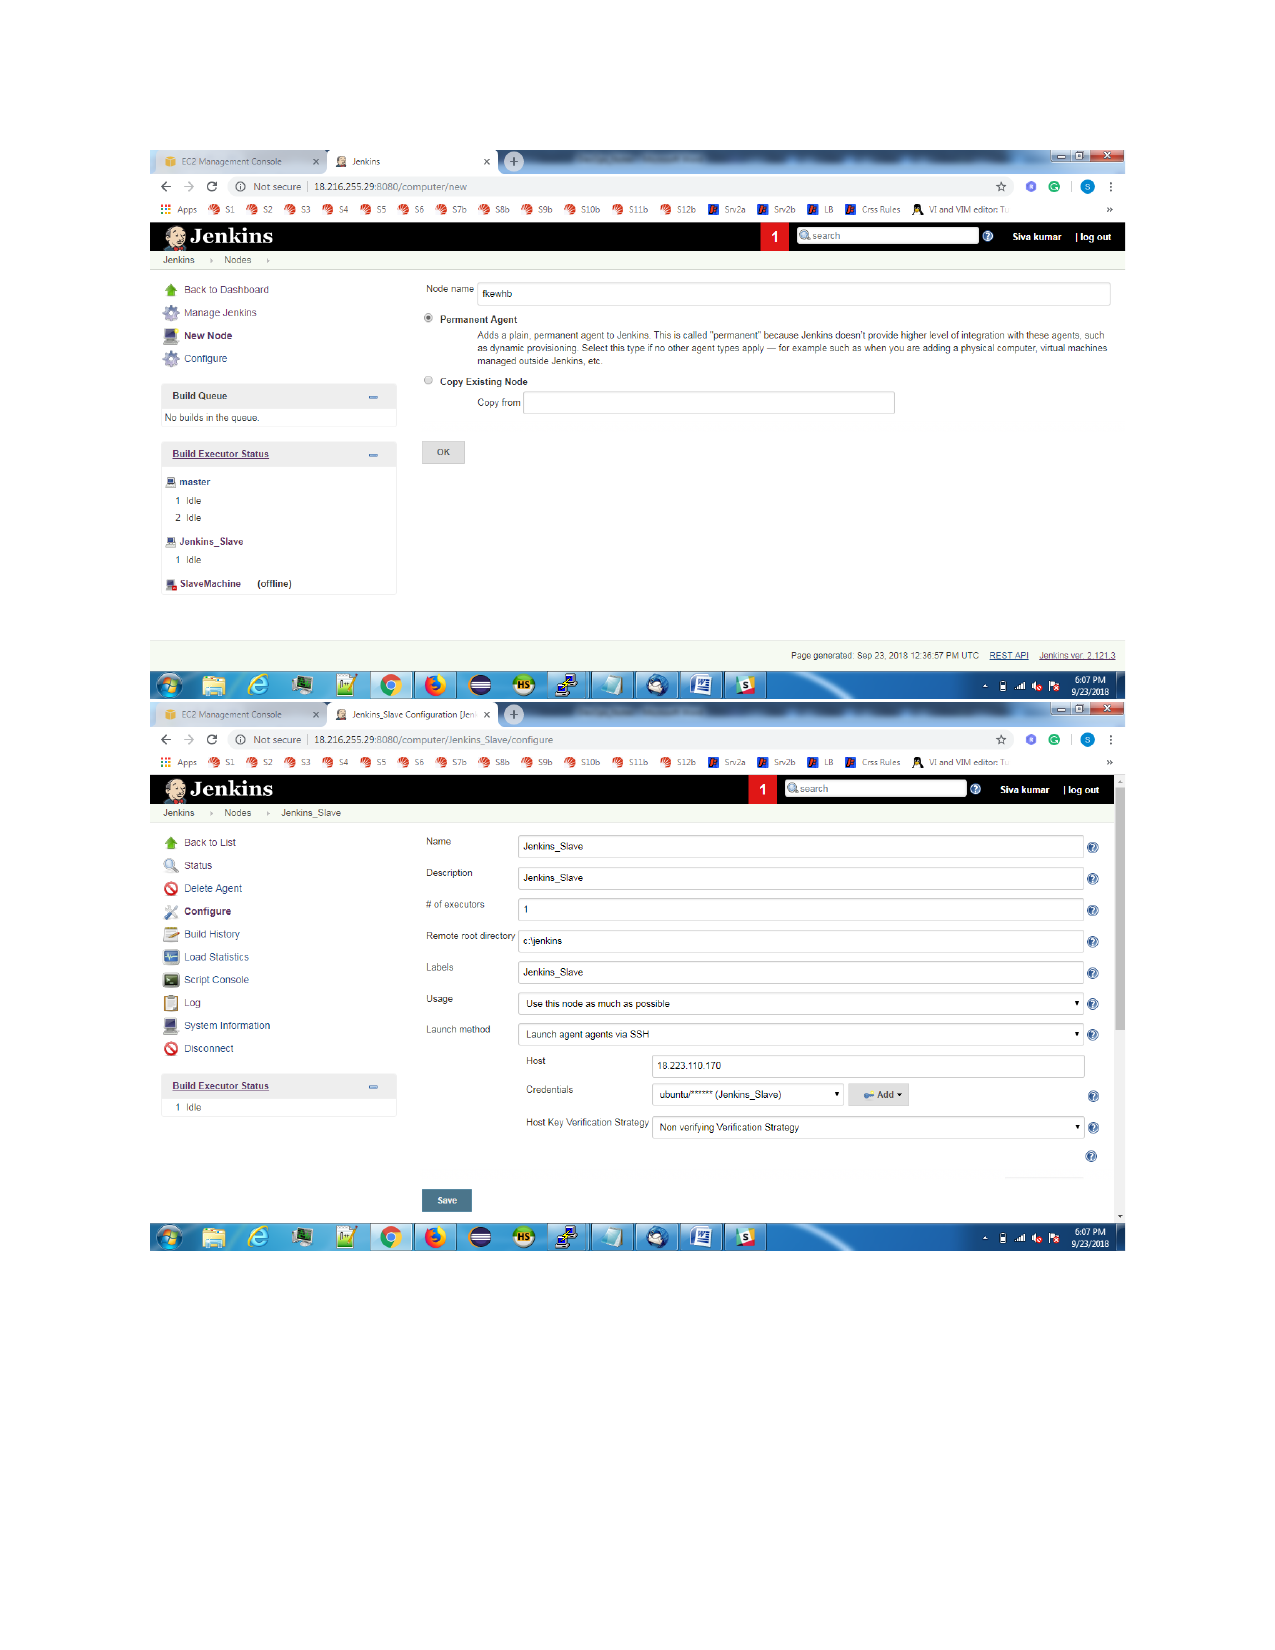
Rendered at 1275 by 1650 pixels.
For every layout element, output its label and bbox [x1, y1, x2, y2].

picture [150, 150, 1125, 699]
picture [150, 702, 1125, 1251]
